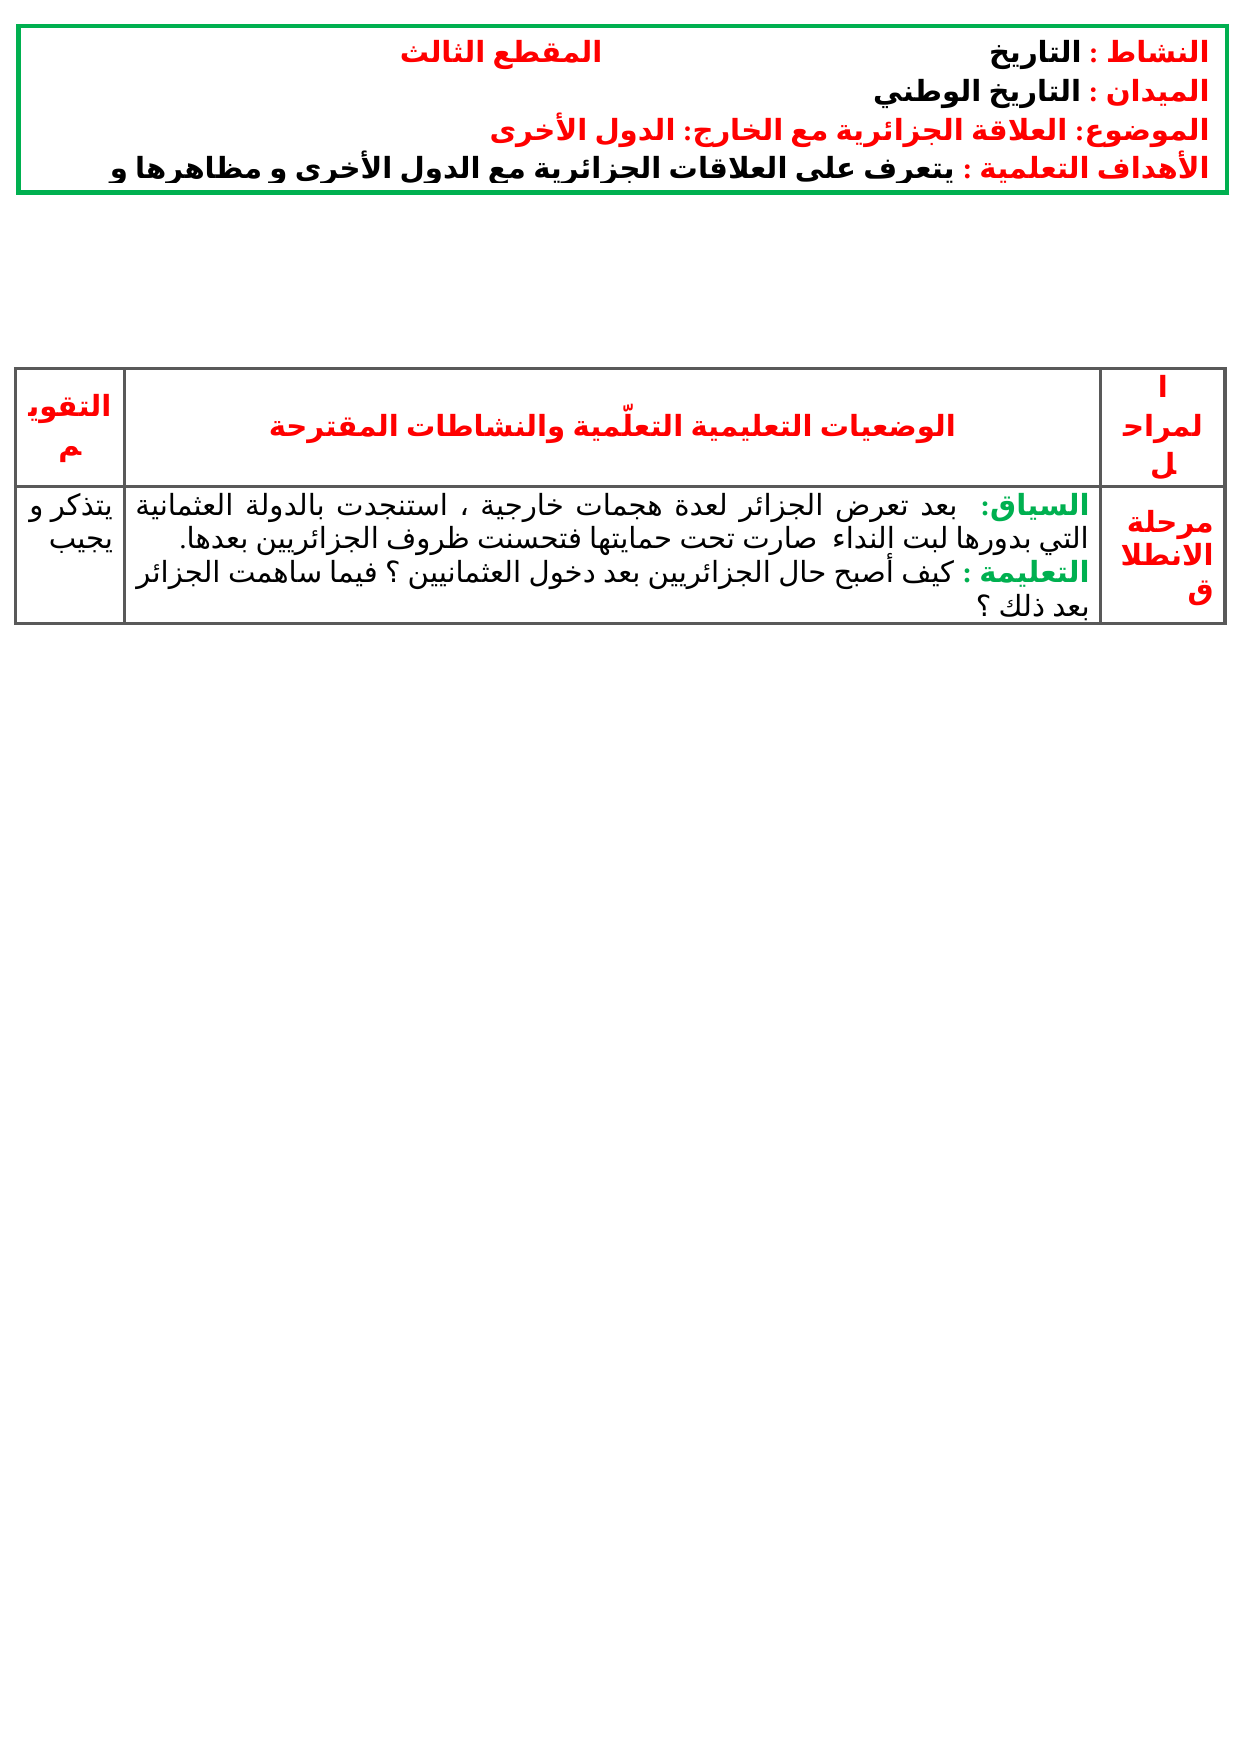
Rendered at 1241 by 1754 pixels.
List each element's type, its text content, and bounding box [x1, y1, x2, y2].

table_cell مرحلة الانطلاق [1102, 488, 1223, 622]
table_cell يتذكر و يجيب [17, 488, 123, 622]
table_header التقويم [17, 370, 123, 485]
table_cell السياق: بعد تعرض الجزائر لعدة هجمات خارجية ، استنجدت بالدولة العثمانية التي بدورها لبت النداء صارت تحت حمايتها فتحسنت ظروف الجزائريين بعدها. التعليمة : كيف أصبح حال الجزائريين بعد دخول العثمانيين ؟ فيما ساهمت الجزائر بعد ذلك ؟ [126, 488, 1099, 622]
table_header المراحل [1102, 370, 1223, 485]
table_header الوضعيات التعليمية التعلّمية والنشاطات المقترحة [126, 370, 1099, 485]
